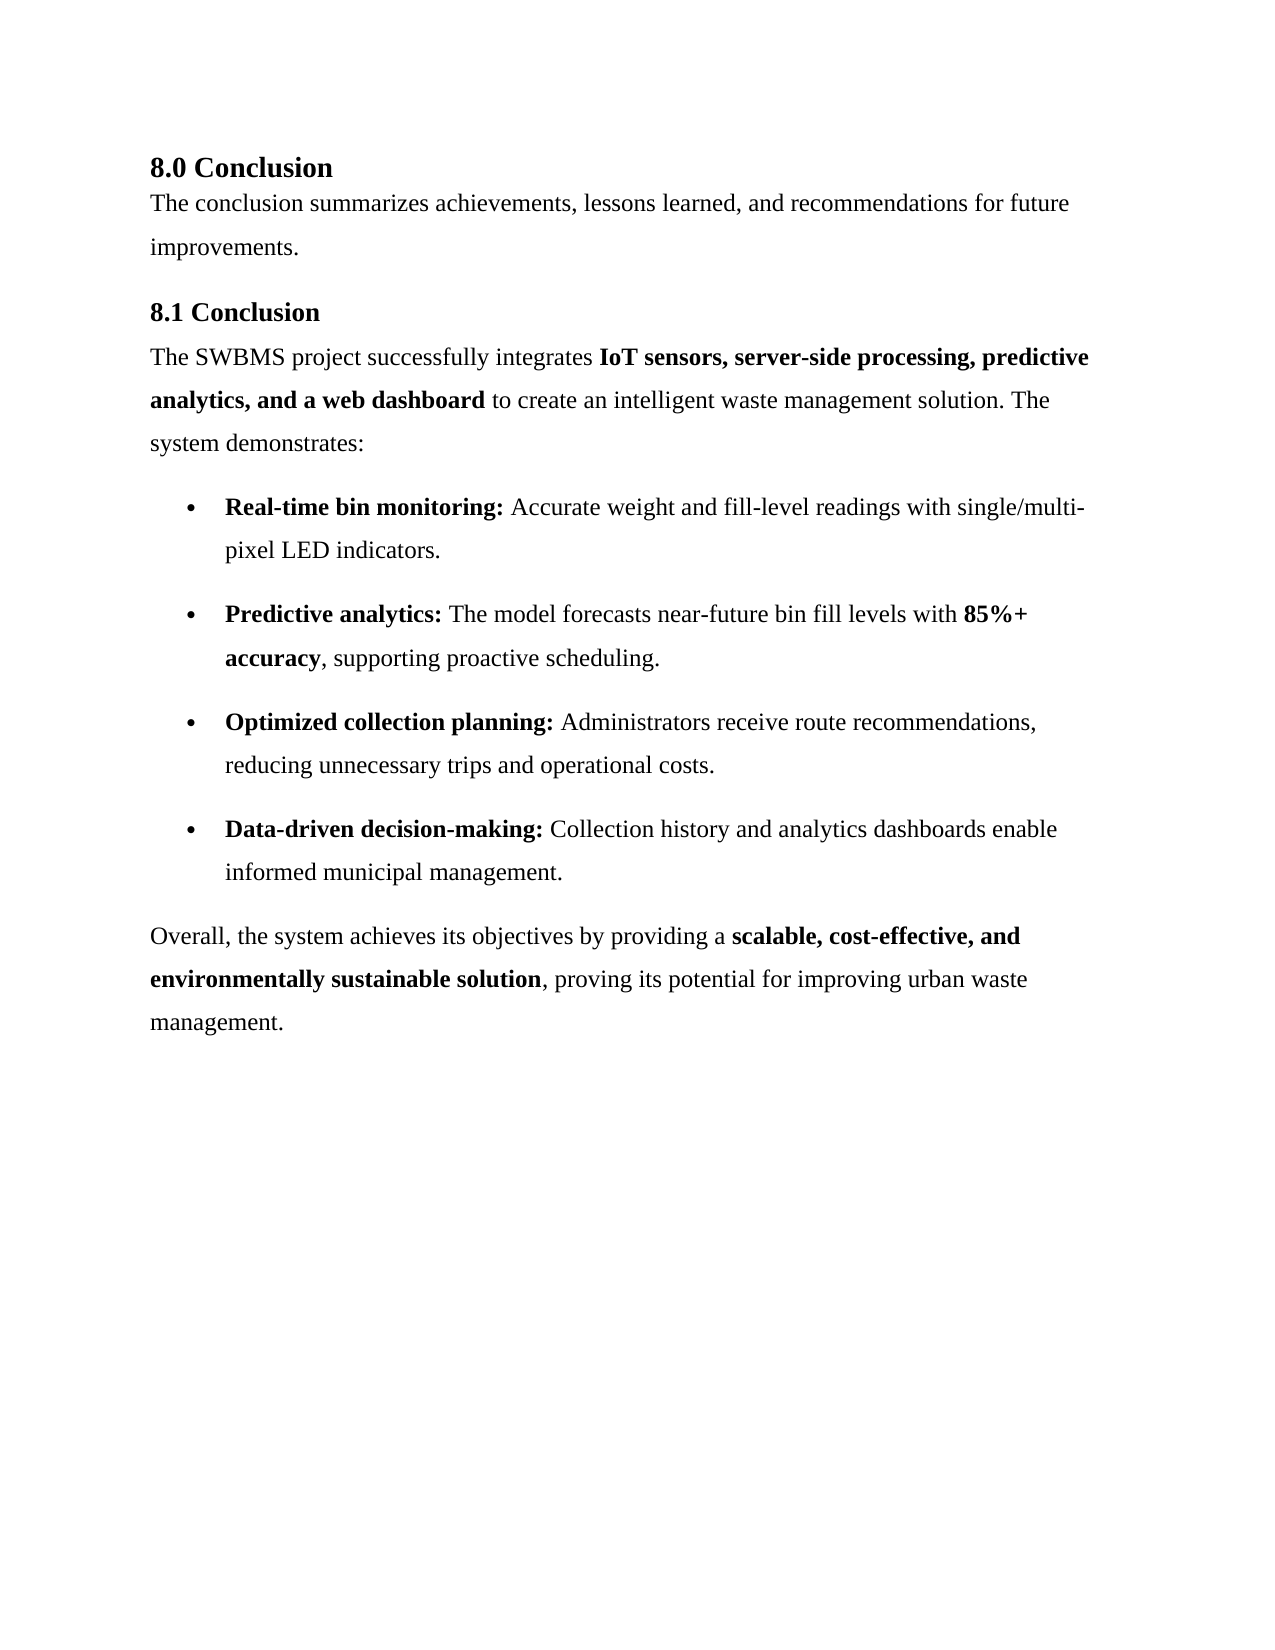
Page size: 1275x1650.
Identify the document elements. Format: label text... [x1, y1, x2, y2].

subtitle 8.0 Conclusion [150, 150, 1125, 183]
subtitle 8.1 Conclusion [150, 296, 1125, 327]
list Data-driven decision-making: Collection history and analytics dashboards enable informed municipal management. [187, 814, 1125, 886]
text The SWBMS project successfully integrates IoT sensors, server-side processing, predictive analytics, and a web dashboard to create an intelligent waste management solution. The system demonstrates: [150, 342, 1125, 457]
text The conclusion summarizes achievements, lessons learned, and recommendations for future improvements. [150, 188, 1125, 260]
list Optimized collection planning: Administrators receive route recommendations, reducing unnecessary trips and operational costs. [187, 707, 1125, 778]
text Overall, the system achieves its objectives by providing a scalable, cost-effective, and environmentally sustainable solution, proving its potential for improving urban waste management. [150, 921, 1125, 1036]
list Predictive analytics: The model forecasts near-future bin fill levels with 85%+ accuracy, supporting proactive scheduling. [187, 599, 1125, 671]
list Real-time bin monitoring: Accurate weight and fill-level readings with single/multi-pixel LED indicators. [187, 492, 1125, 564]
